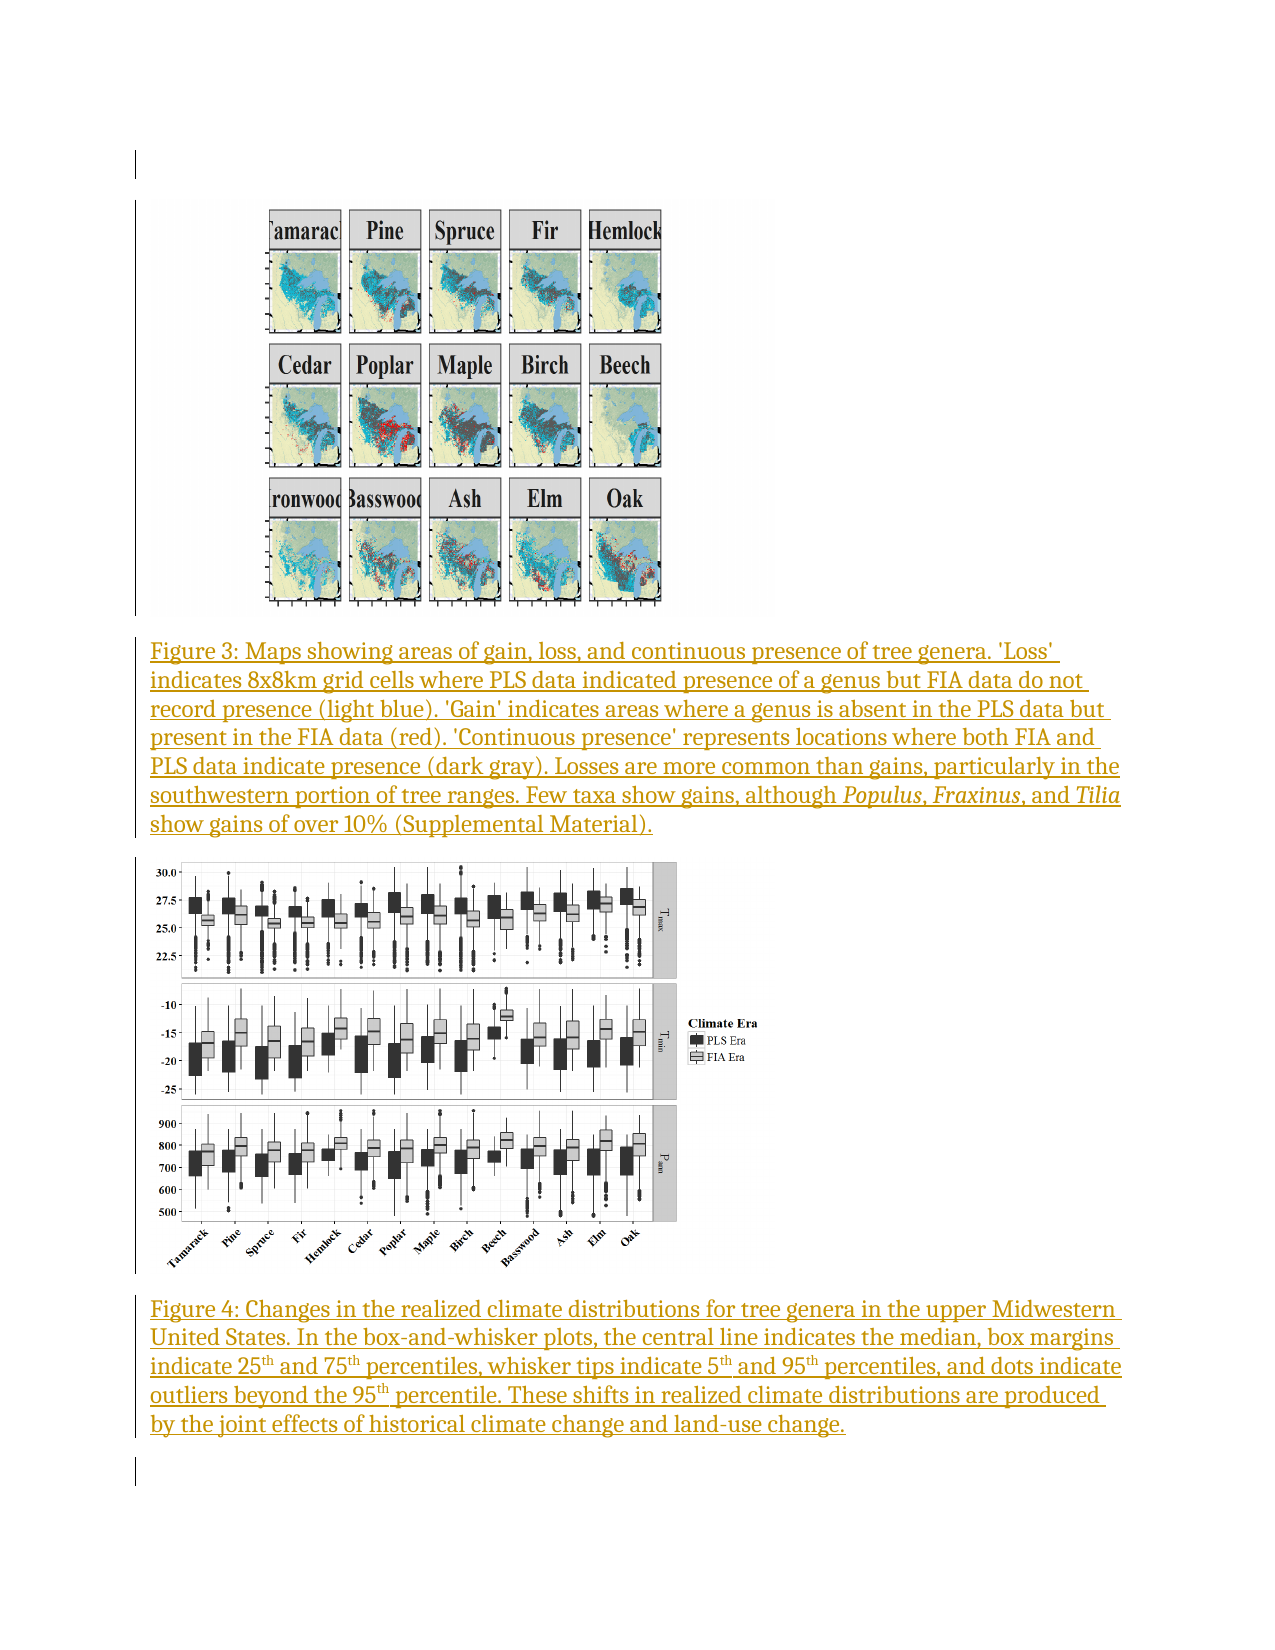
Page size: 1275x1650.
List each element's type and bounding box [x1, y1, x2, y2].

picture [150, 857, 775, 1274]
picture [150, 199, 775, 617]
